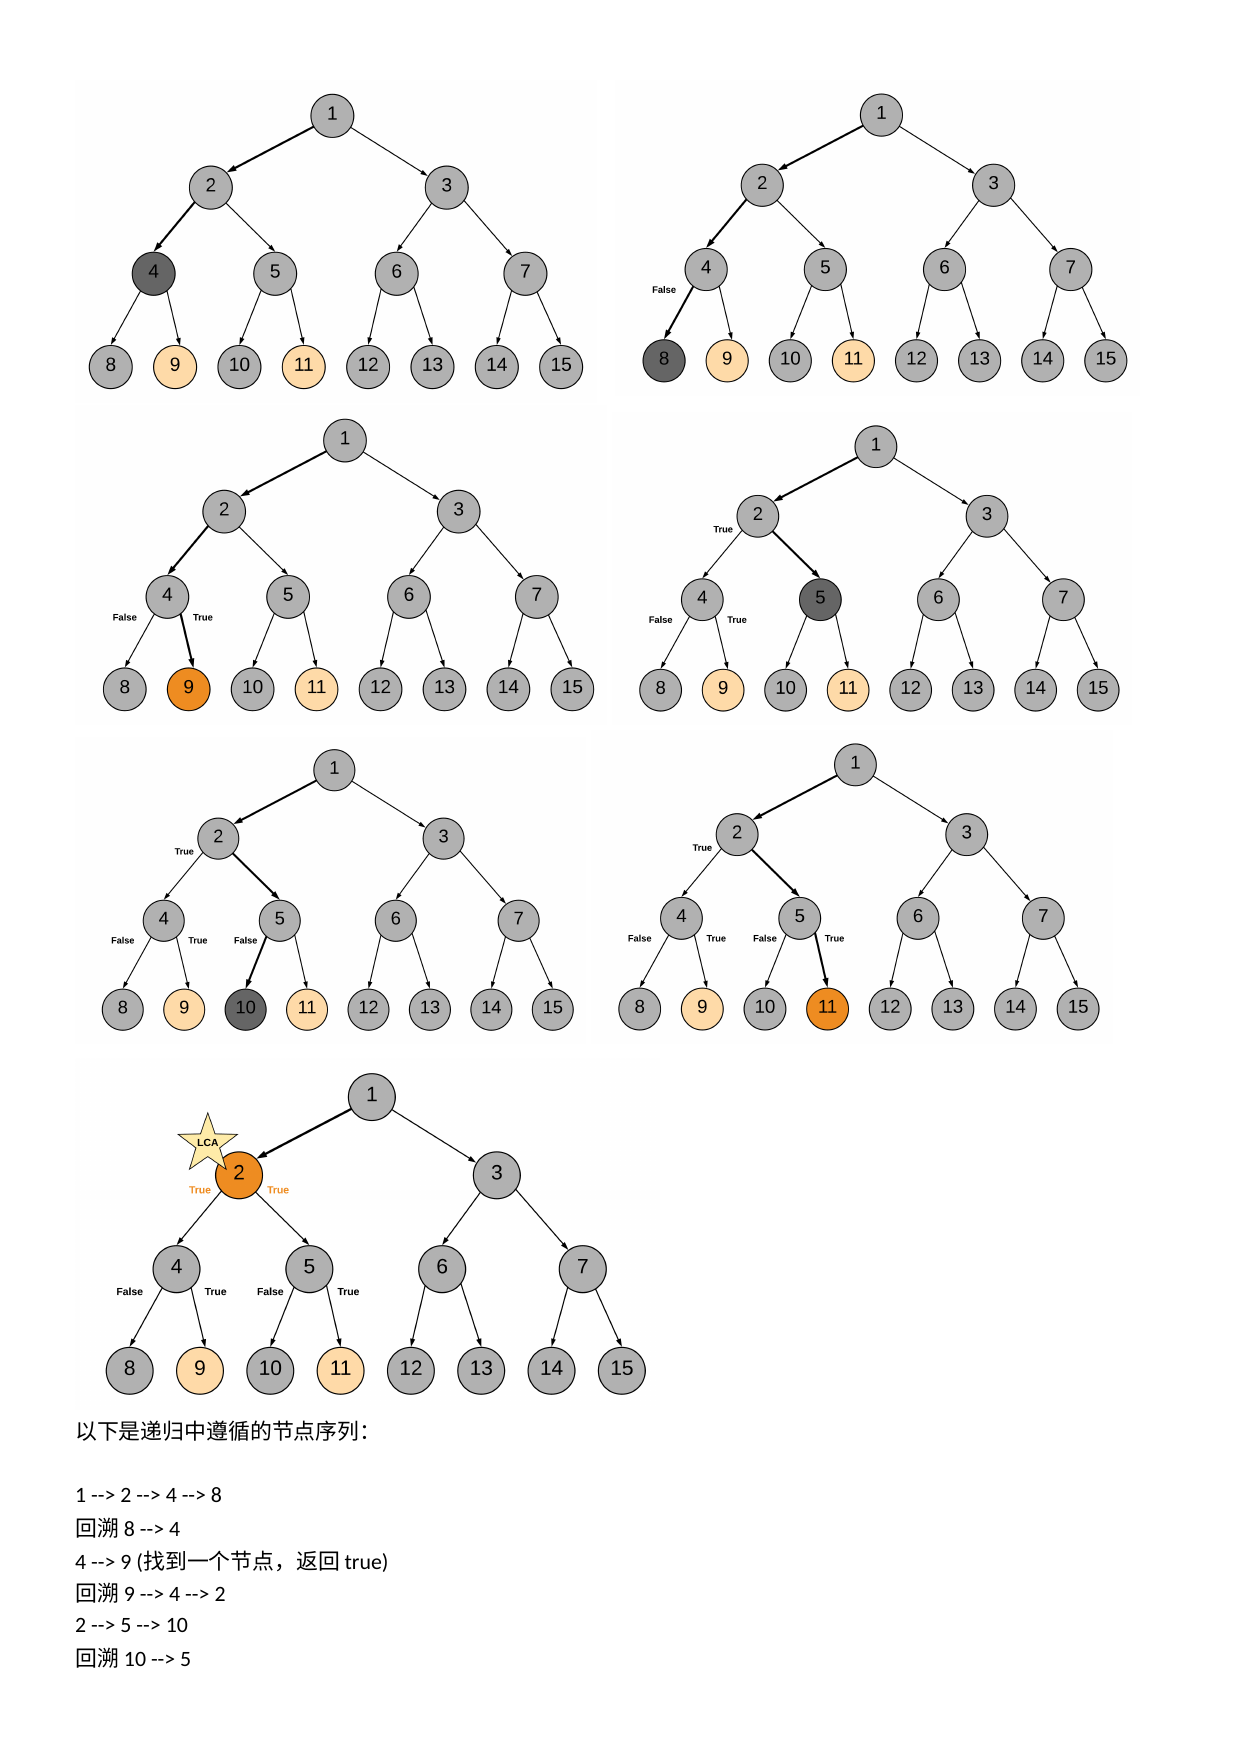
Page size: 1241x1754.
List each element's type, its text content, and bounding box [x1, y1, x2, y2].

text 回溯 8 --> 4 [75, 1511, 1165, 1543]
picture [75, 1058, 661, 1410]
text 1 --> 2 --> 4 --> 8 [75, 1478, 1165, 1511]
picture [615, 80, 1140, 396]
text 2 --> 5 --> 10 [75, 1608, 1165, 1641]
picture [591, 730, 1113, 1044]
picture [612, 412, 1133, 725]
text 4 --> 9 (找到一个节点，返回true) [75, 1543, 1165, 1576]
text 回溯 9 --> 4 --> 2 [75, 1576, 1165, 1608]
picture [75, 80, 597, 403]
text 回溯 10 --> 5 [75, 1641, 1165, 1673]
picture [75, 405, 608, 725]
picture [75, 737, 587, 1044]
text 以下是递归中遵循的节点序列： [75, 1413, 1165, 1446]
